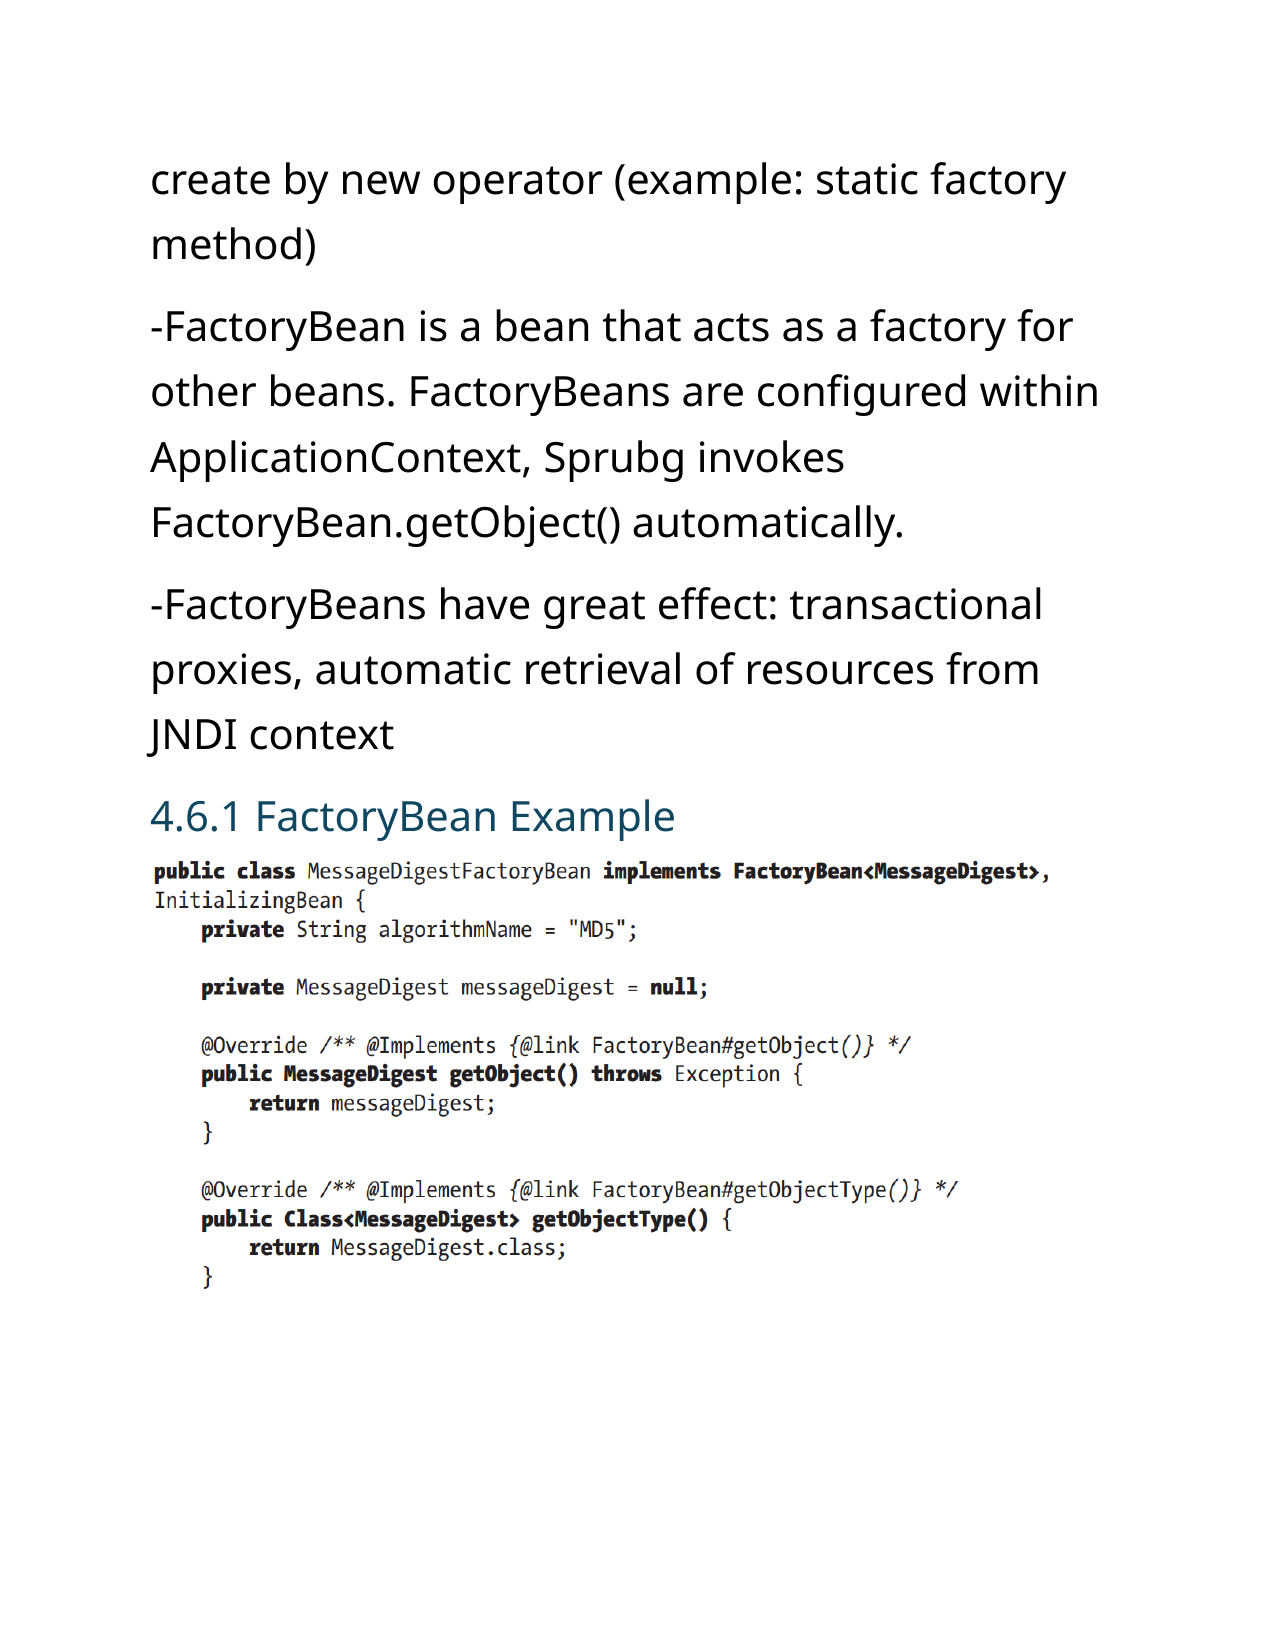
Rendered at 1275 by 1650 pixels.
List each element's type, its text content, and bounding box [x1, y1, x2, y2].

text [150, 150, 1125, 272]
picture [150, 860, 1050, 1290]
text -FactoryBeans have great effect: transactional proxies, automatic retrieval of resources from JNDI context [150, 574, 1125, 762]
subtitle 4.6.1 FactoryBean Example [150, 787, 1125, 844]
text -FactoryBean is a bean that acts as a factory for other beans. FactoryBeans are configured within ApplicationContext, Sprubg invokes FactoryBean.getObject() automatically. [150, 297, 1125, 549]
